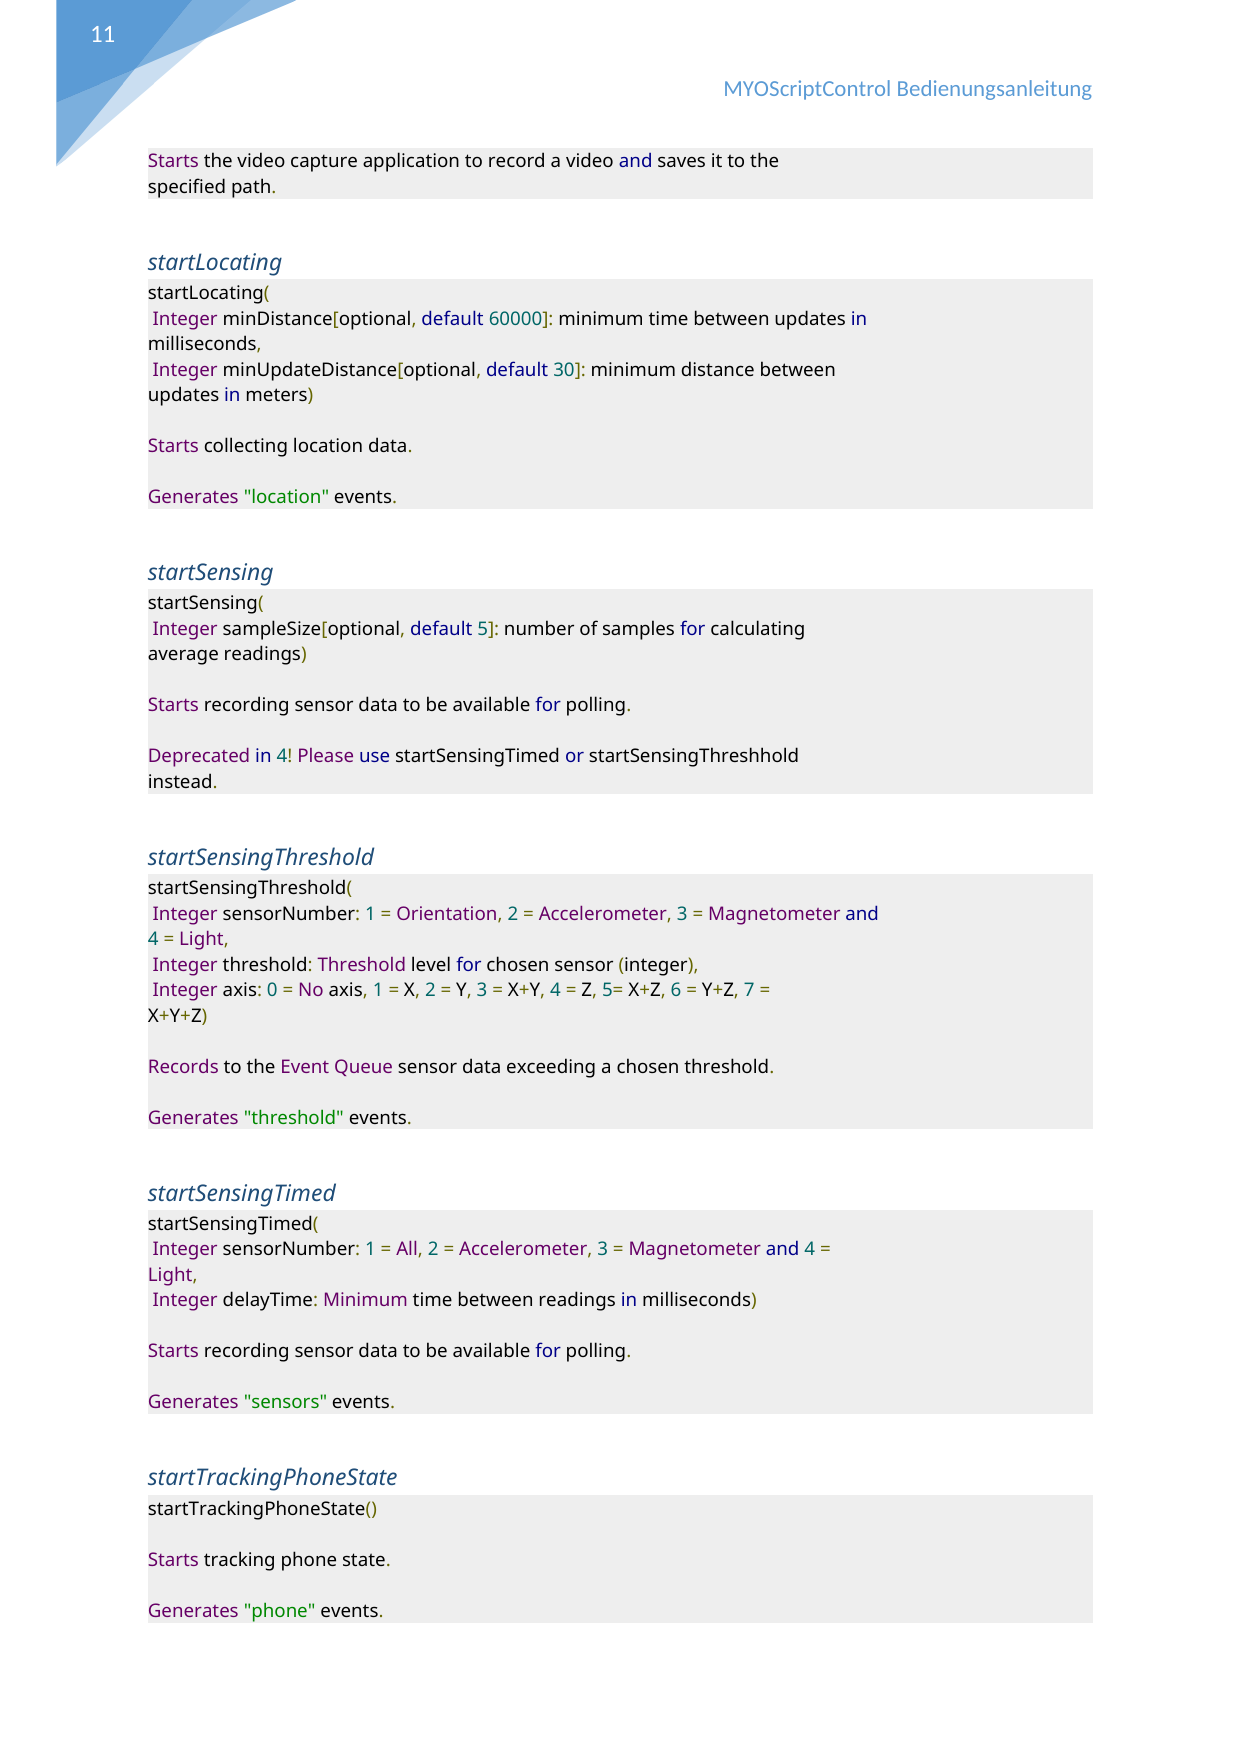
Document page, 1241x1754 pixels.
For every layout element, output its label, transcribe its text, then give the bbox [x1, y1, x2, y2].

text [148, 148, 1093, 199]
subtitle startTrackingPhoneState [148, 1461, 1093, 1492]
text startLocating( Integer minDistance[optional, default 60000]: minimum time between updates in milliseconds, Integer minUpdateDistance[optional, default 30]: minimum distance between updates in meters) Starts collecting location data. Generates "location" events. [148, 279, 1093, 509]
subtitle startSensing [148, 556, 1093, 587]
subtitle startLocating [148, 246, 1093, 277]
text startSensing( Integer sampleSize[optional, default 5]: number of samples for calculating average readings) Starts recording sensor data to be available for polling. Deprecated in 4! Please use startSensingTimed or startSensingThreshhold instead. [148, 589, 1093, 794]
subtitle startSensingTimed [148, 1176, 1093, 1208]
text startTrackingPhoneState() Starts tracking phone state. Generates "phone" events. [148, 1495, 1093, 1623]
text startSensingTimed( Integer sensorNumber: 1 = All, 2 = Accelerometer, 3 = Magnetometer and 4 = Light, Integer delayTime: Minimum time between readings in milliseconds) Starts recording sensor data to be available for polling. Generates "sensors" events. [148, 1210, 1093, 1414]
text startSensingThreshold( Integer sensorNumber: 1 = Orientation, 2 = Accelerometer, 3 = Magnetometer and 4 = Light, Integer threshold: Threshold level for chosen sensor (integer), Integer axis: 0 = No axis, 1 = X, 2 = Y, 3 = X+Y, 4 = Z, 5= X+Z, 6 = Y+Z, 7 = X+Y+Z) Records to the Event Queue sensor data exceeding a chosen threshold. Generates "threshold" events. [148, 874, 1093, 1129]
picture [56, 0, 298, 168]
subtitle startSensingThreshold [148, 841, 1093, 872]
